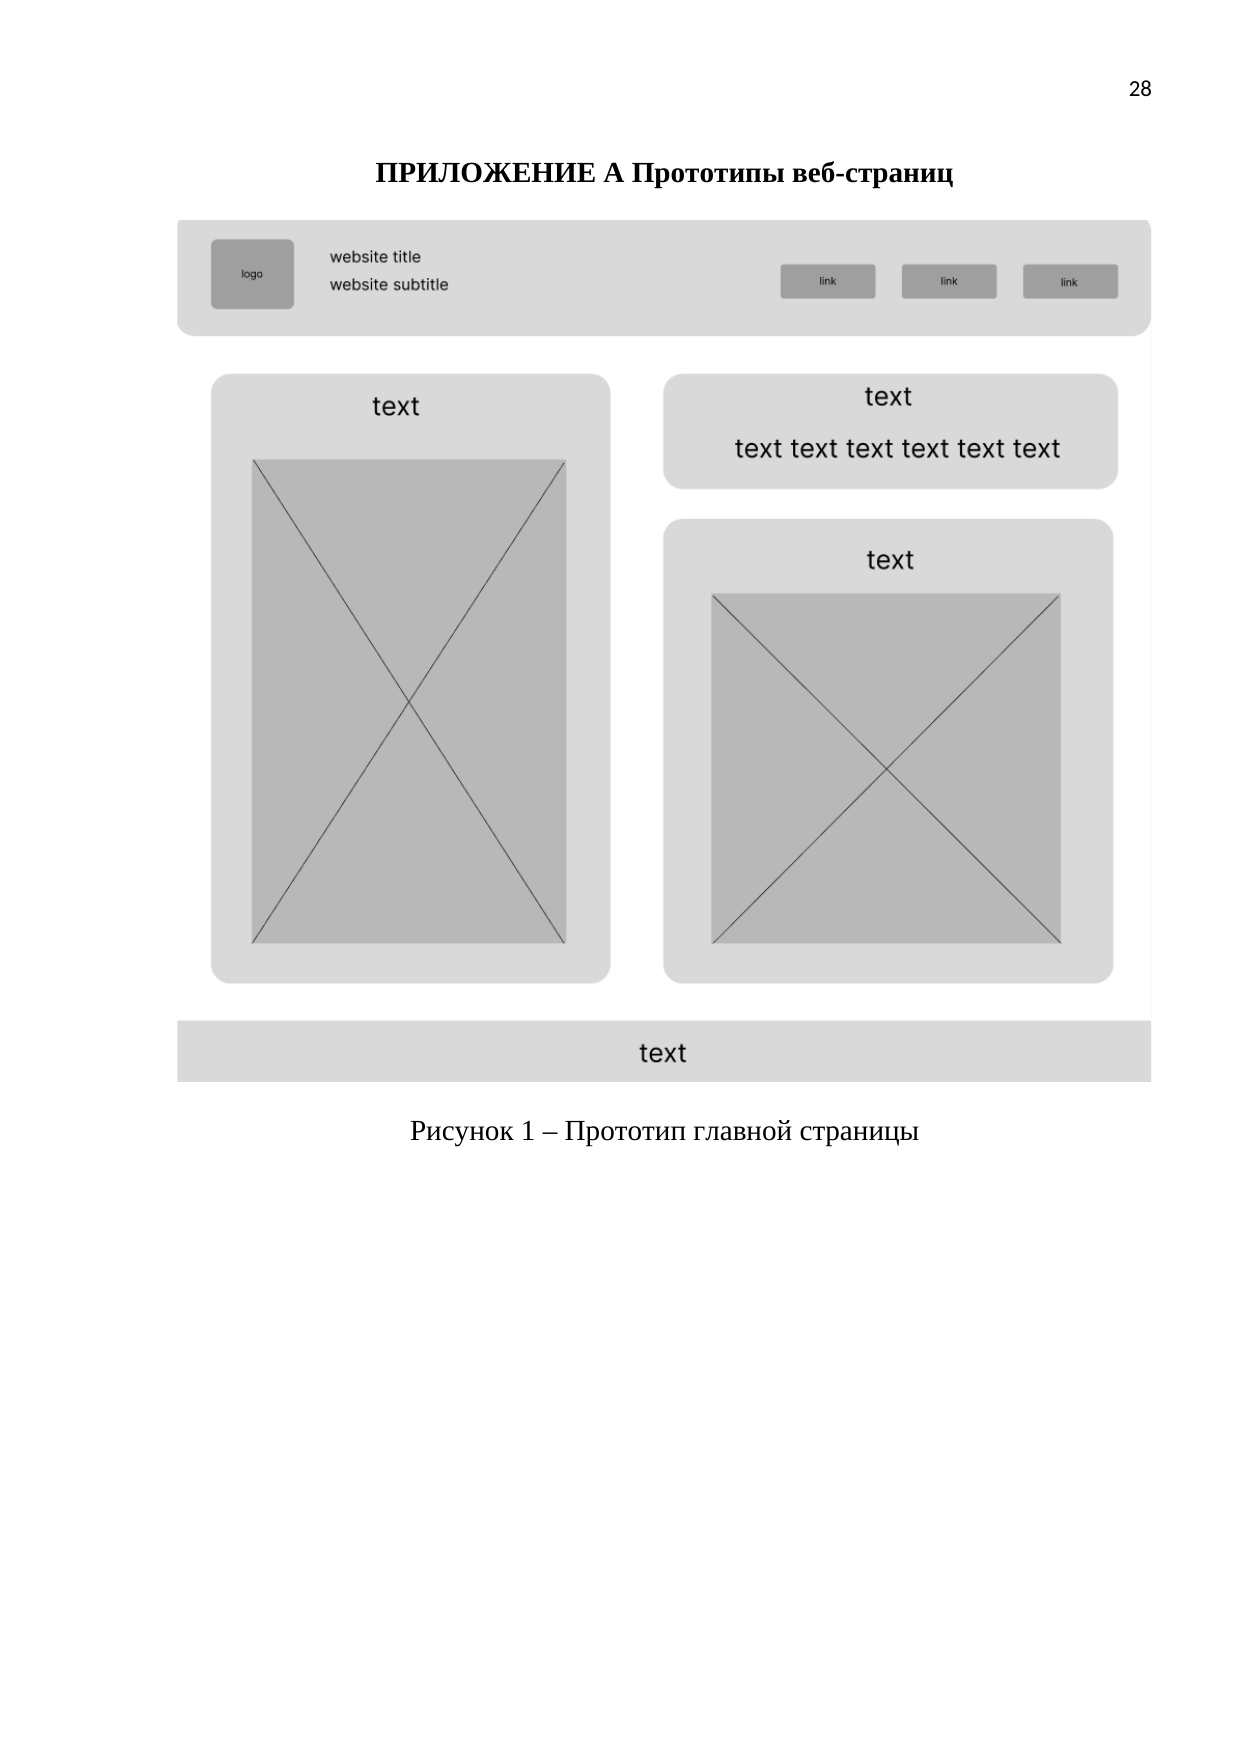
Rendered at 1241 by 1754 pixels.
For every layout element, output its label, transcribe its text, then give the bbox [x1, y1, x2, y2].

text Рисунок 1 – Прототип главной страницы [177, 1113, 1152, 1146]
picture [177, 220, 1152, 1082]
subtitle ПРИЛОЖЕНИЕ А Прототипы веб-страниц [177, 155, 1152, 188]
